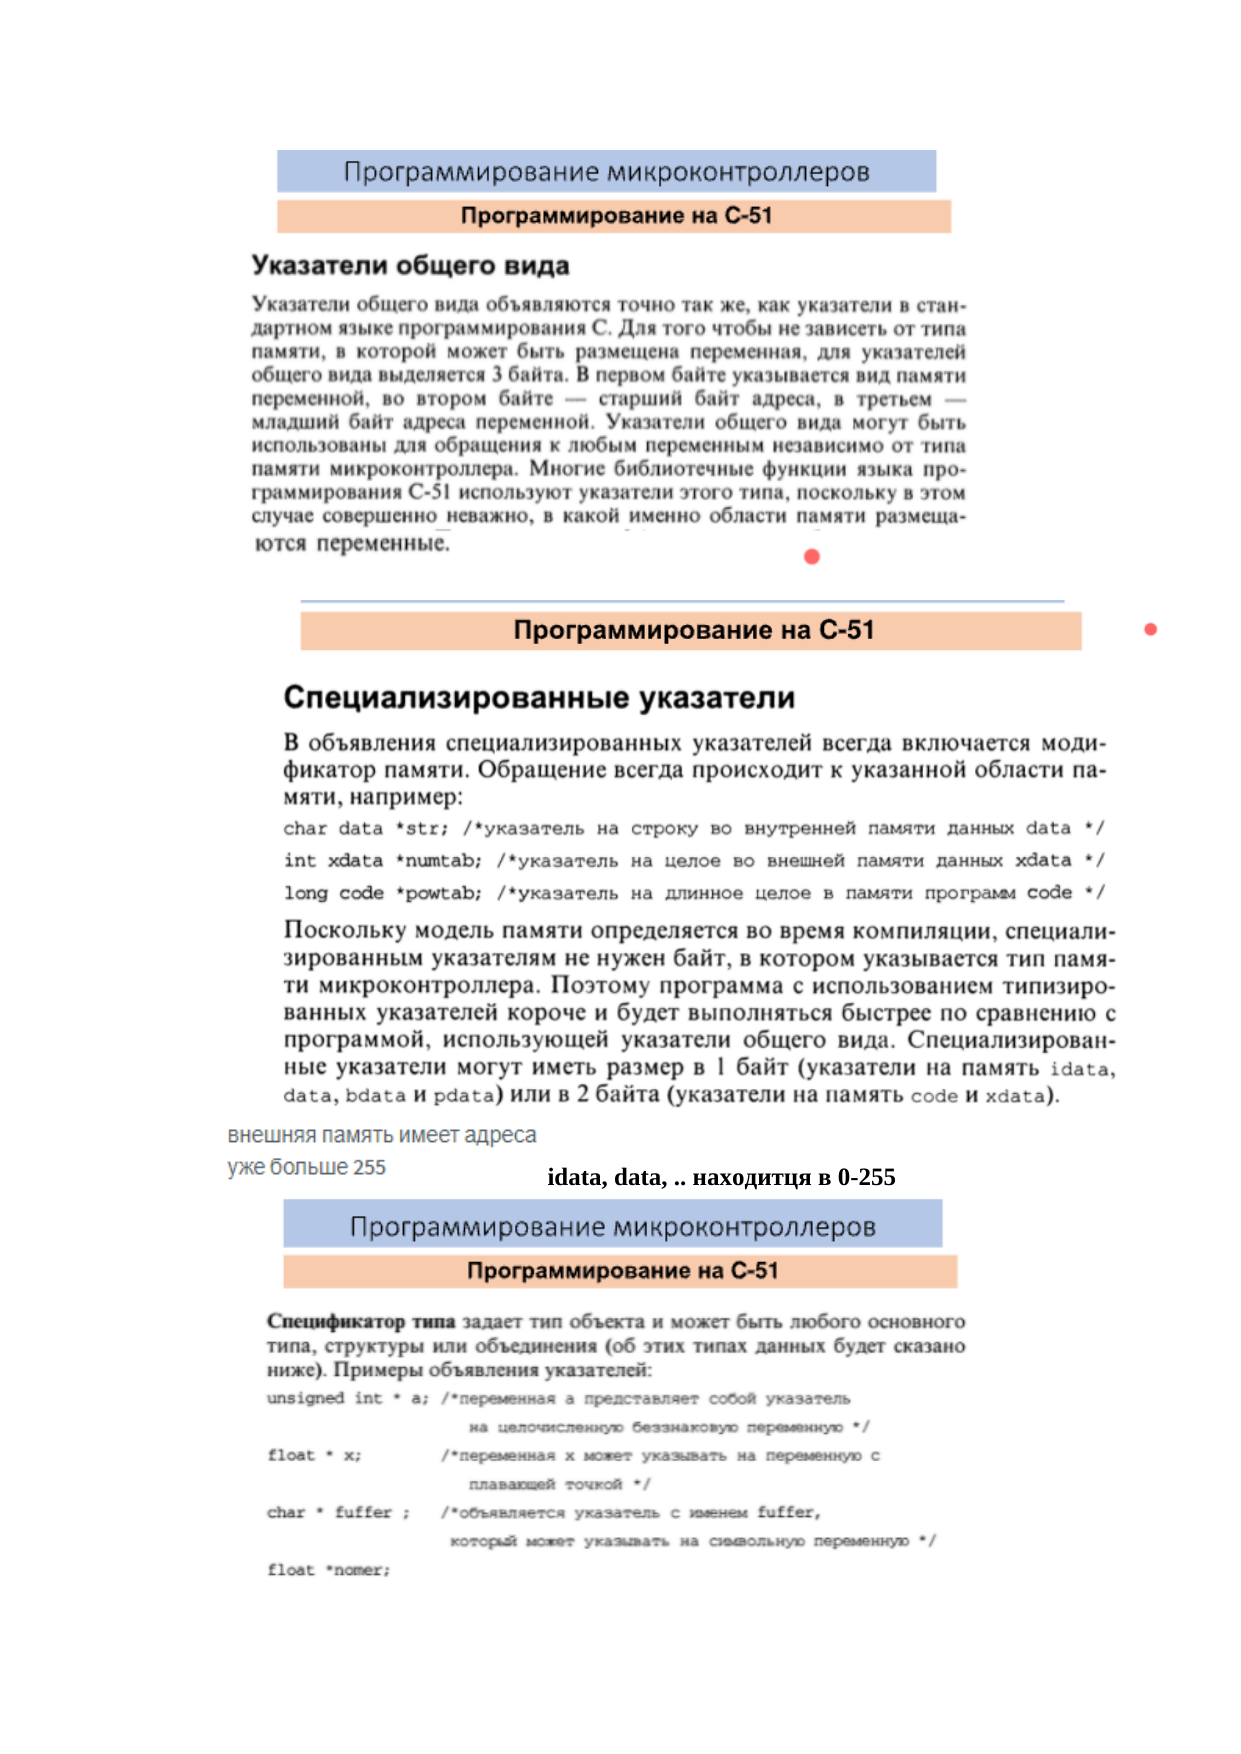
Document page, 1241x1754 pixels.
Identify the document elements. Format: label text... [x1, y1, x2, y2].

picture [223, 150, 1164, 1186]
text idata, data, .. находитця в 0-255 [150, 1118, 1090, 1191]
picture [223, 1190, 974, 1599]
